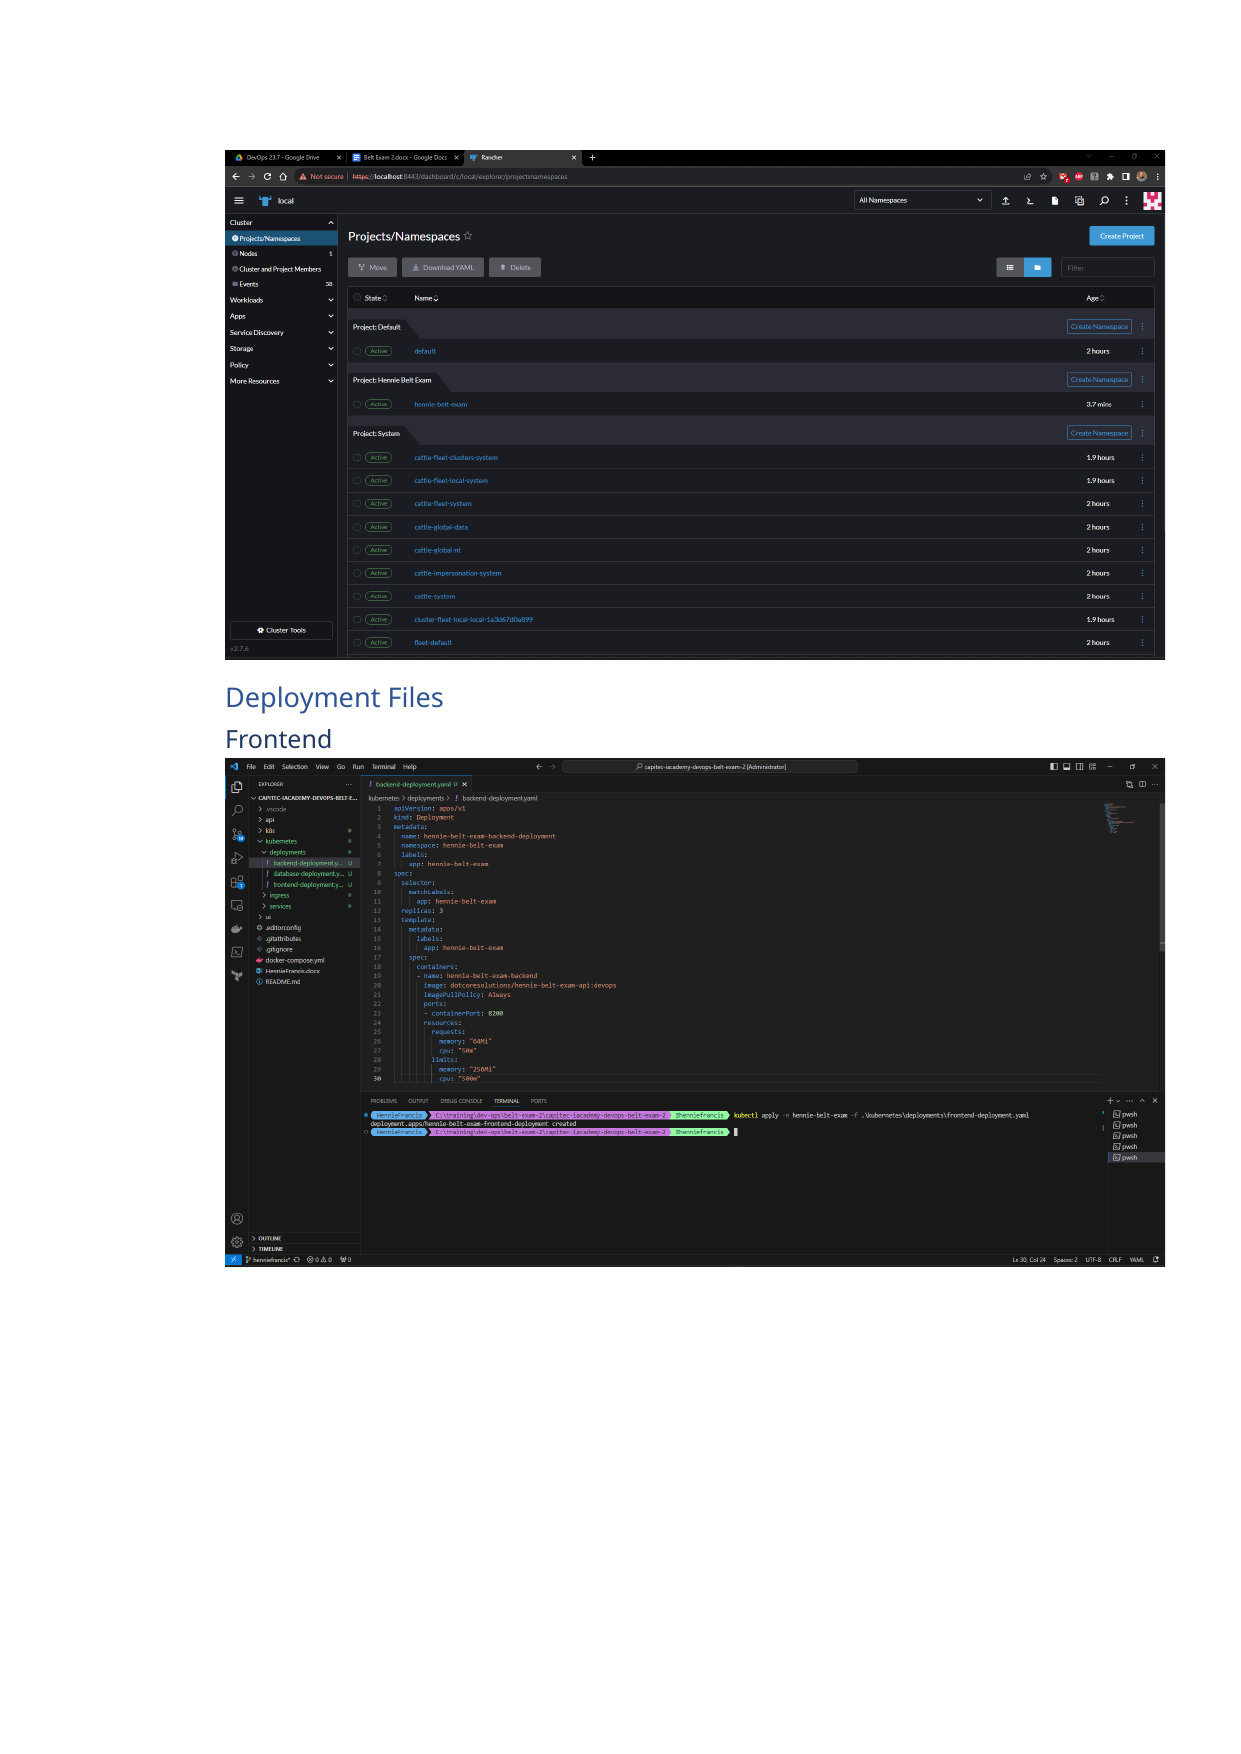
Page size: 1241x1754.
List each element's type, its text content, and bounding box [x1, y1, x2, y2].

subtitle Deployment Files [225, 678, 1090, 715]
subtitle Frontend [225, 722, 1090, 756]
picture [225, 758, 1166, 1267]
picture [225, 150, 1166, 660]
